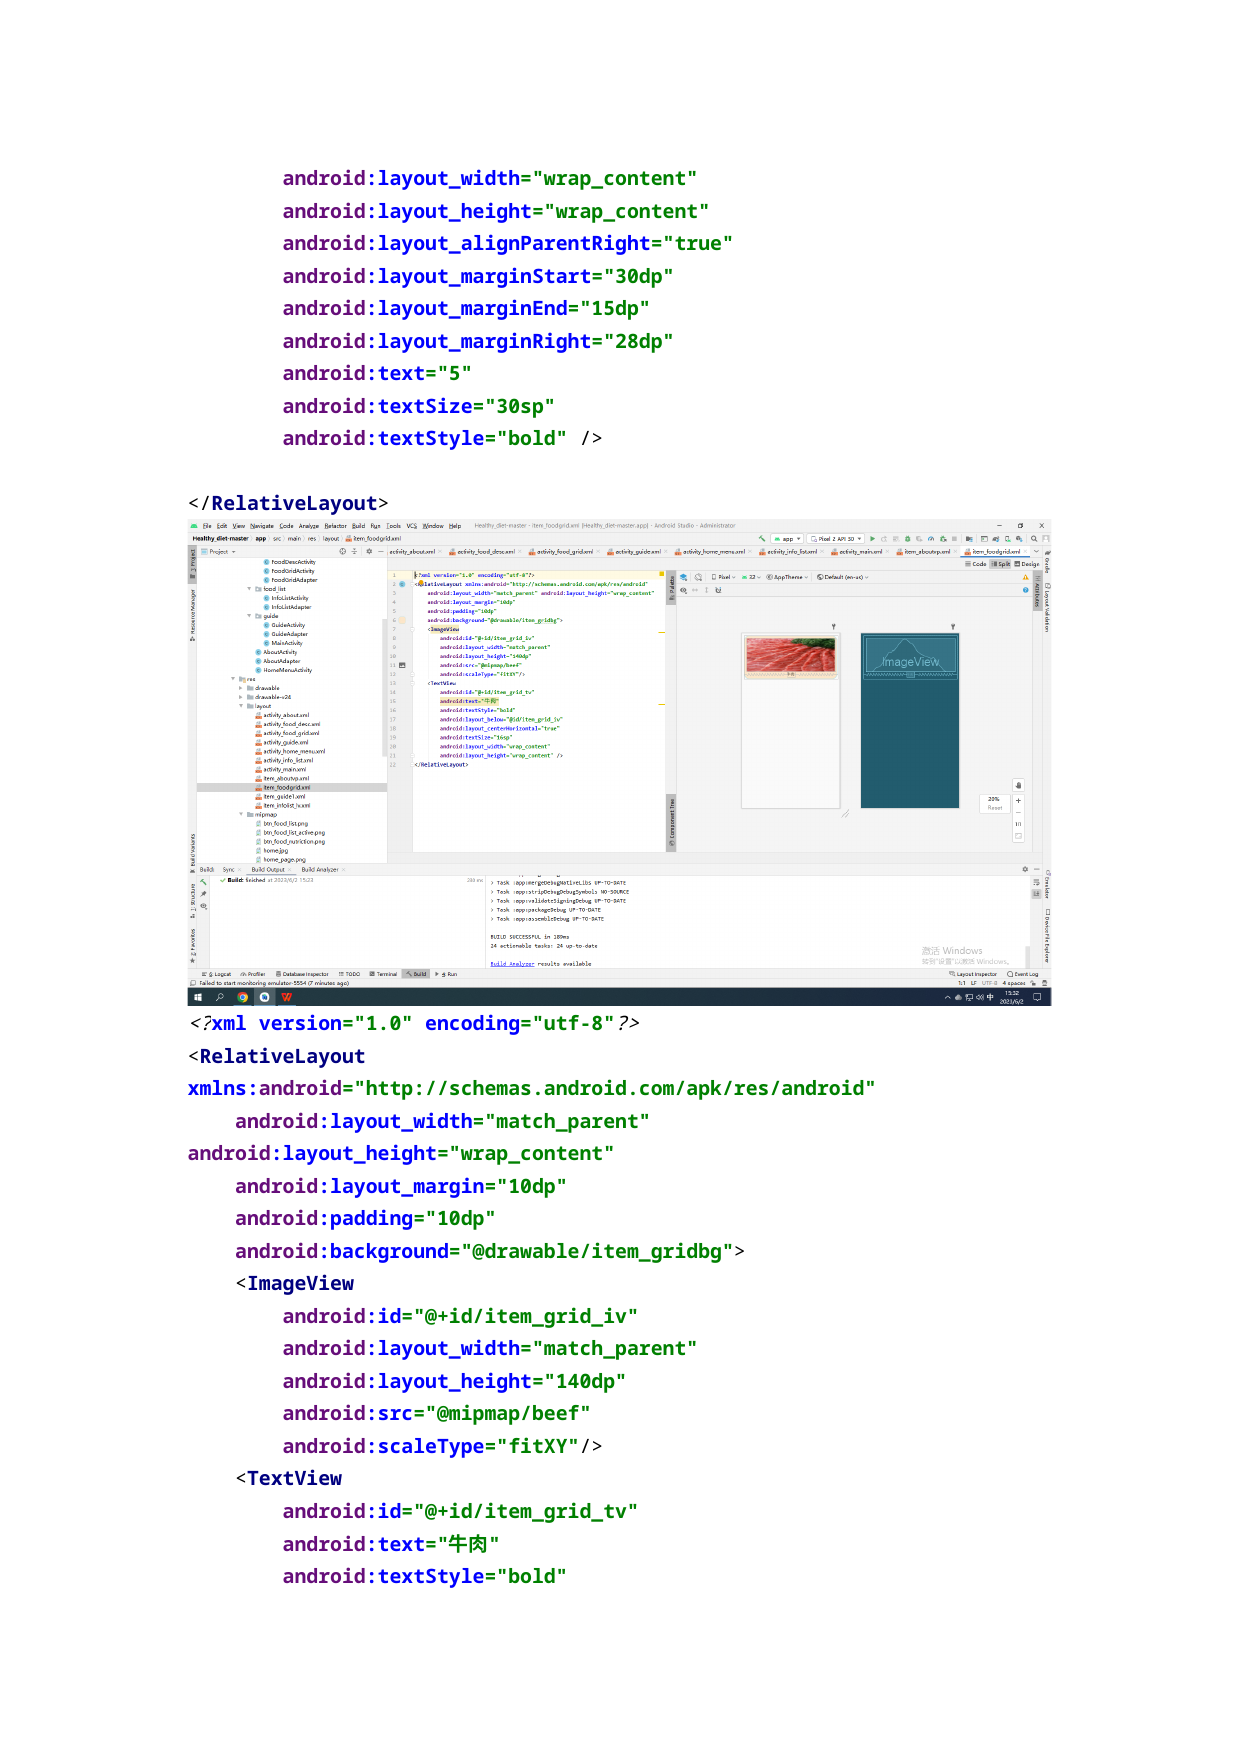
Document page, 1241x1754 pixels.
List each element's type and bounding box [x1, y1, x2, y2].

picture [187, 519, 1052, 1006]
text [187, 162, 1053, 519]
text [187, 519, 1053, 1592]
